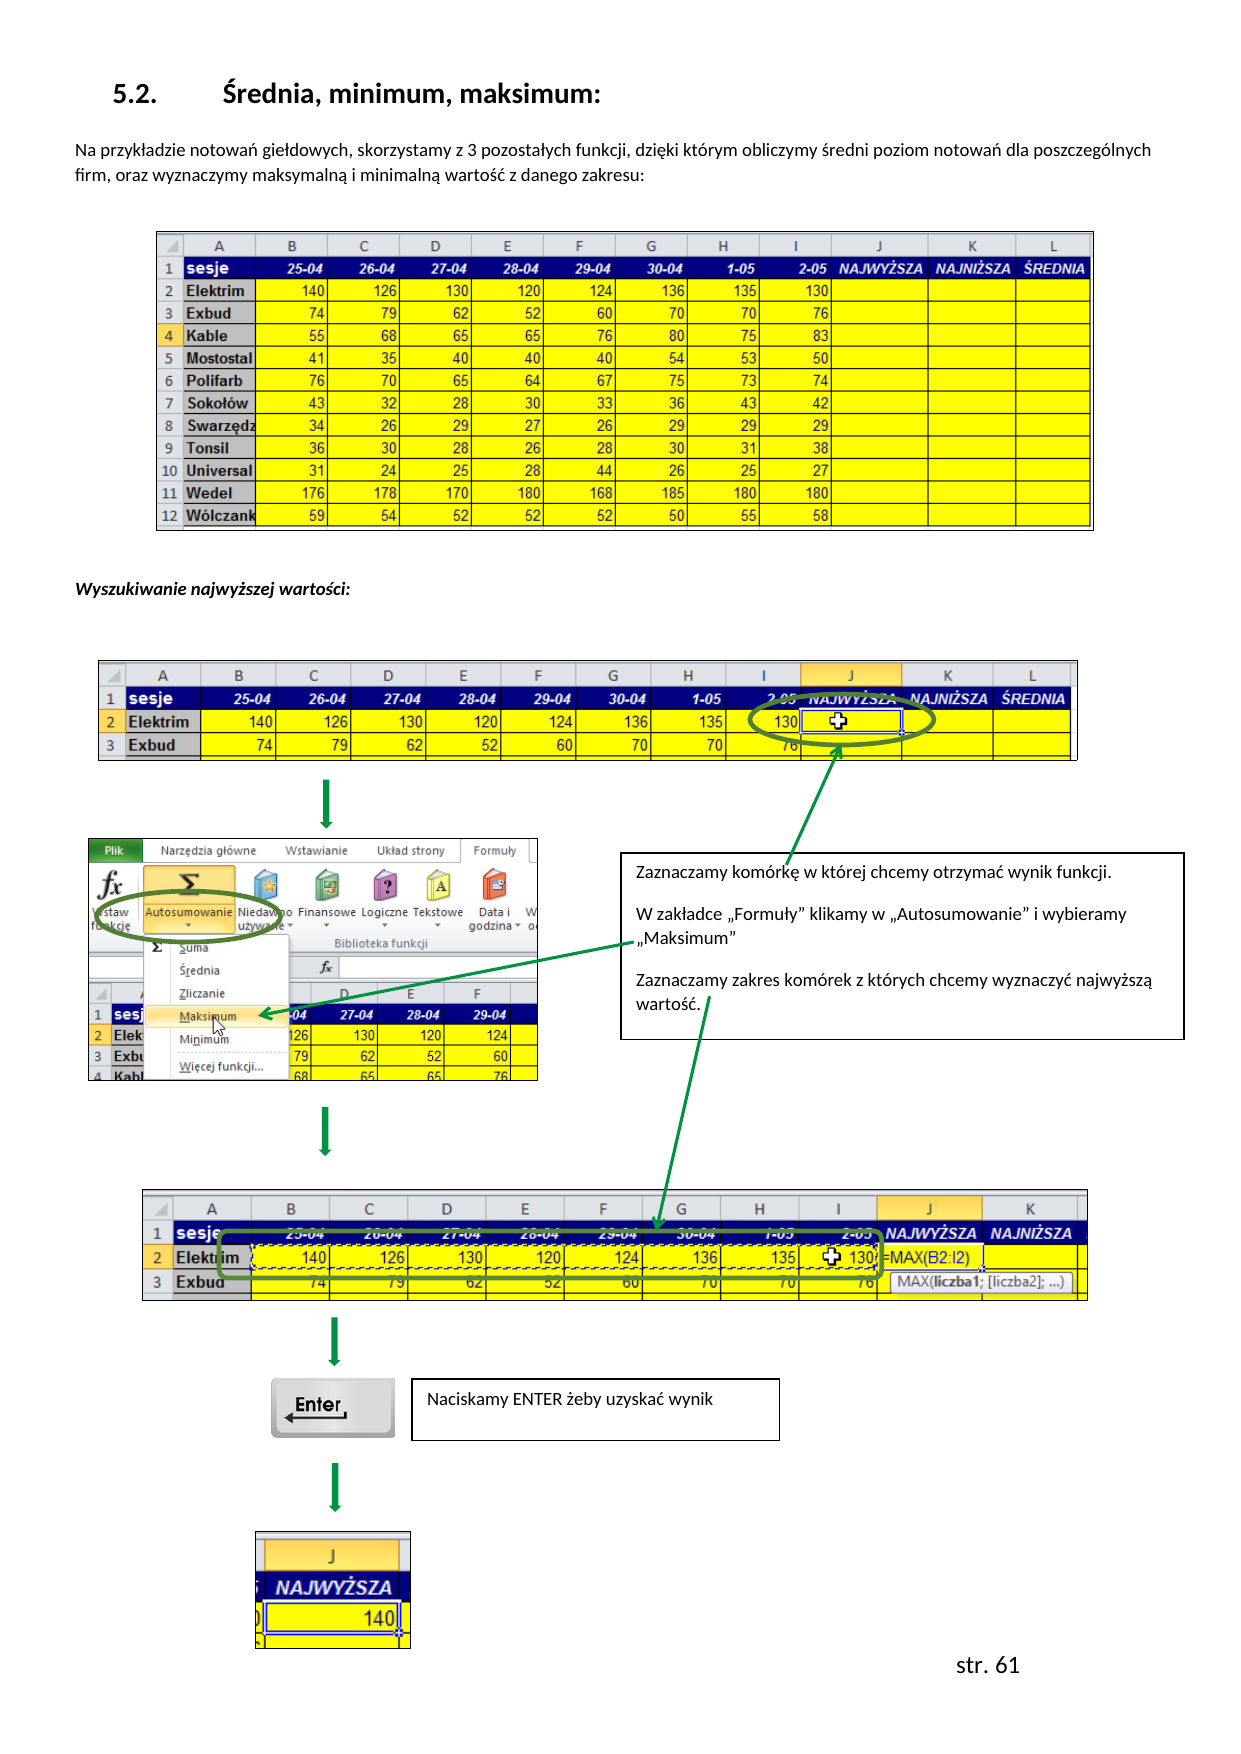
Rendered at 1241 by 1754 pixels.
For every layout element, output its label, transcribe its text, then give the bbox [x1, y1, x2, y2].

picture [99, 661, 1077, 760]
text Wyszukiwanie najwyższej wartości: [75, 577, 1165, 599]
picture [256, 1532, 410, 1648]
text Na przykładzie notowań giełdowych, skorzystamy z 3 pozostałych funkcji, dzięki którym obliczymy średni poziom notowań dla poszczególnych firm, oraz wyznaczymy maksymalną i minimalną wartość z danego zakresu: [75, 138, 1165, 186]
picture [222, 1234, 879, 1275]
picture [271, 1378, 395, 1438]
picture [143, 1190, 1087, 1300]
picture [157, 232, 1093, 530]
picture [89, 839, 537, 1080]
subtitle Średnia, minimum, maksimum: [112, 75, 1165, 111]
picture [753, 697, 931, 742]
